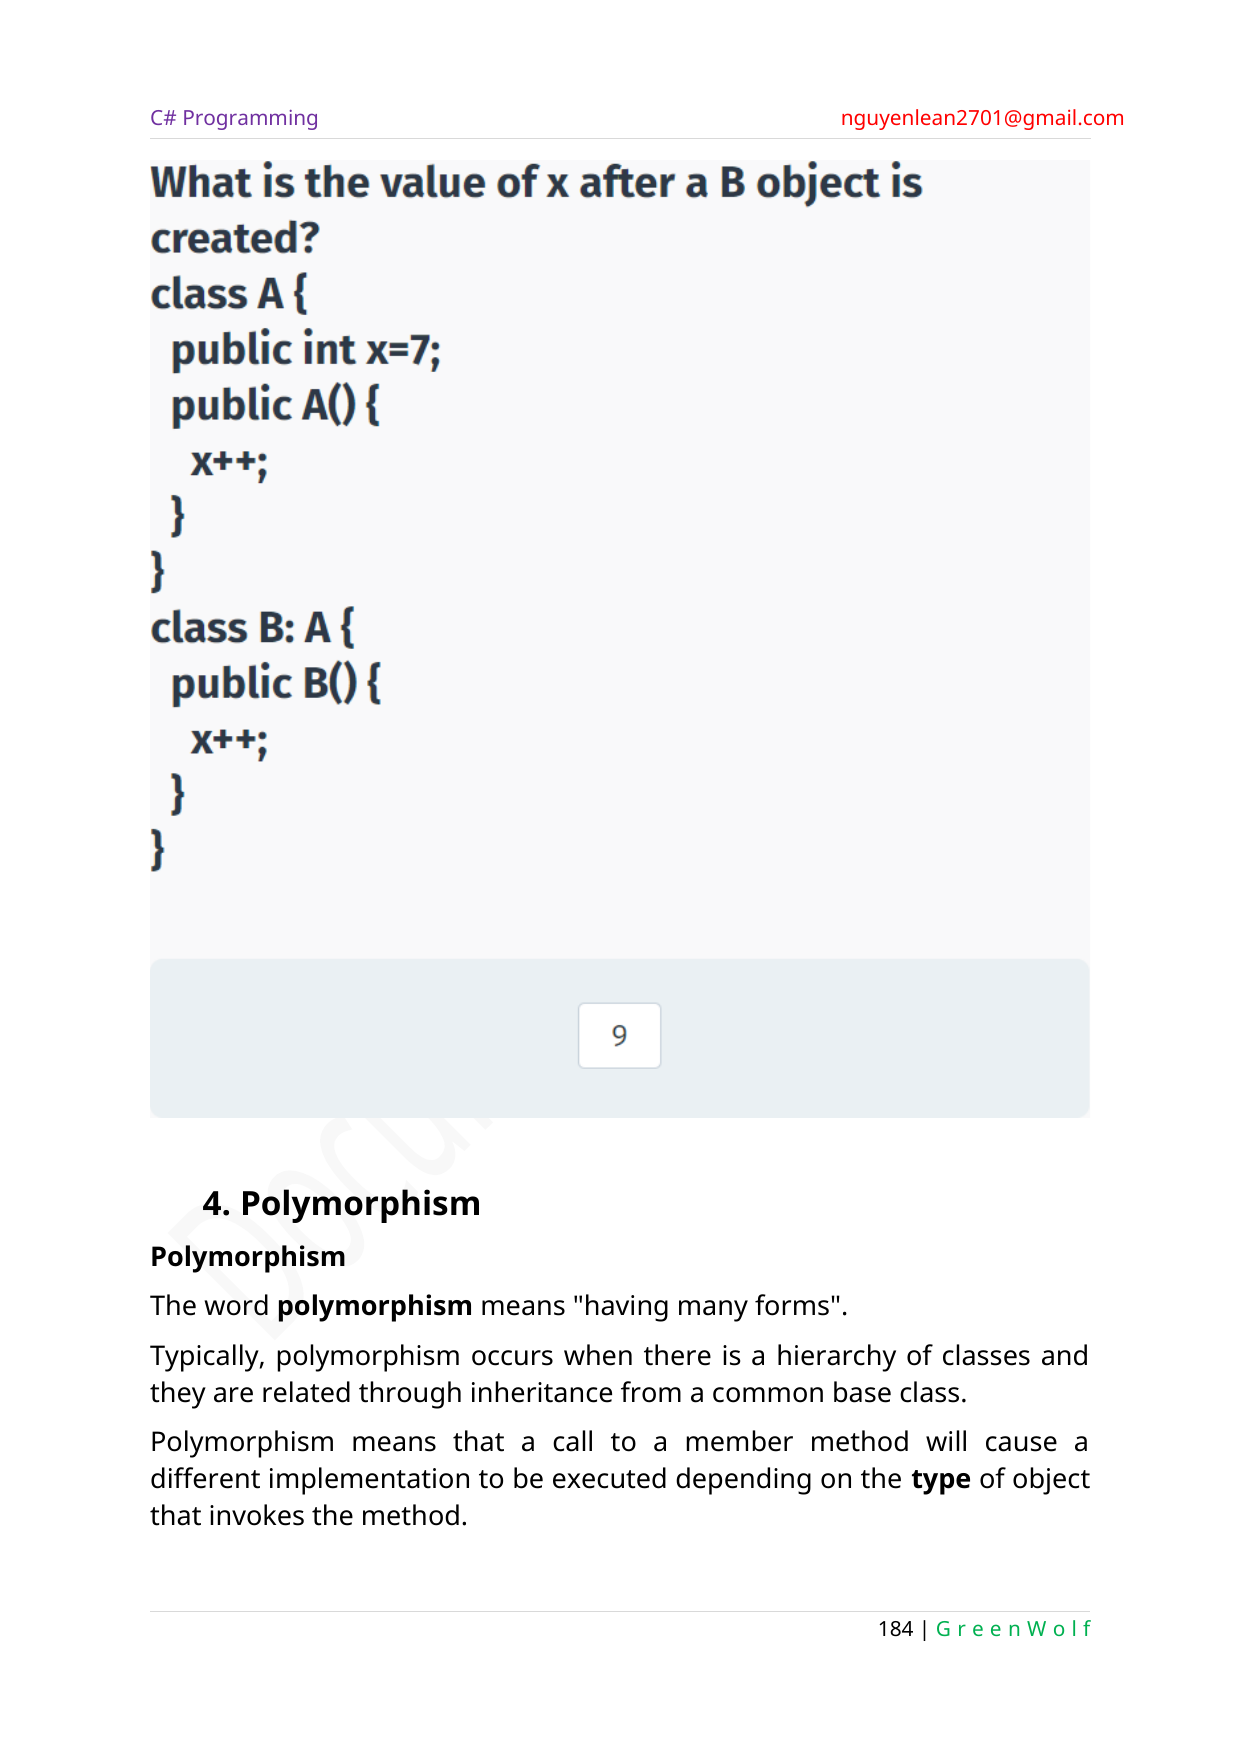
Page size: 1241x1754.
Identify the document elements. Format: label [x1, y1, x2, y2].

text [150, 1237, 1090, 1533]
picture [150, 160, 1091, 1118]
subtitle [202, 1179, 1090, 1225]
